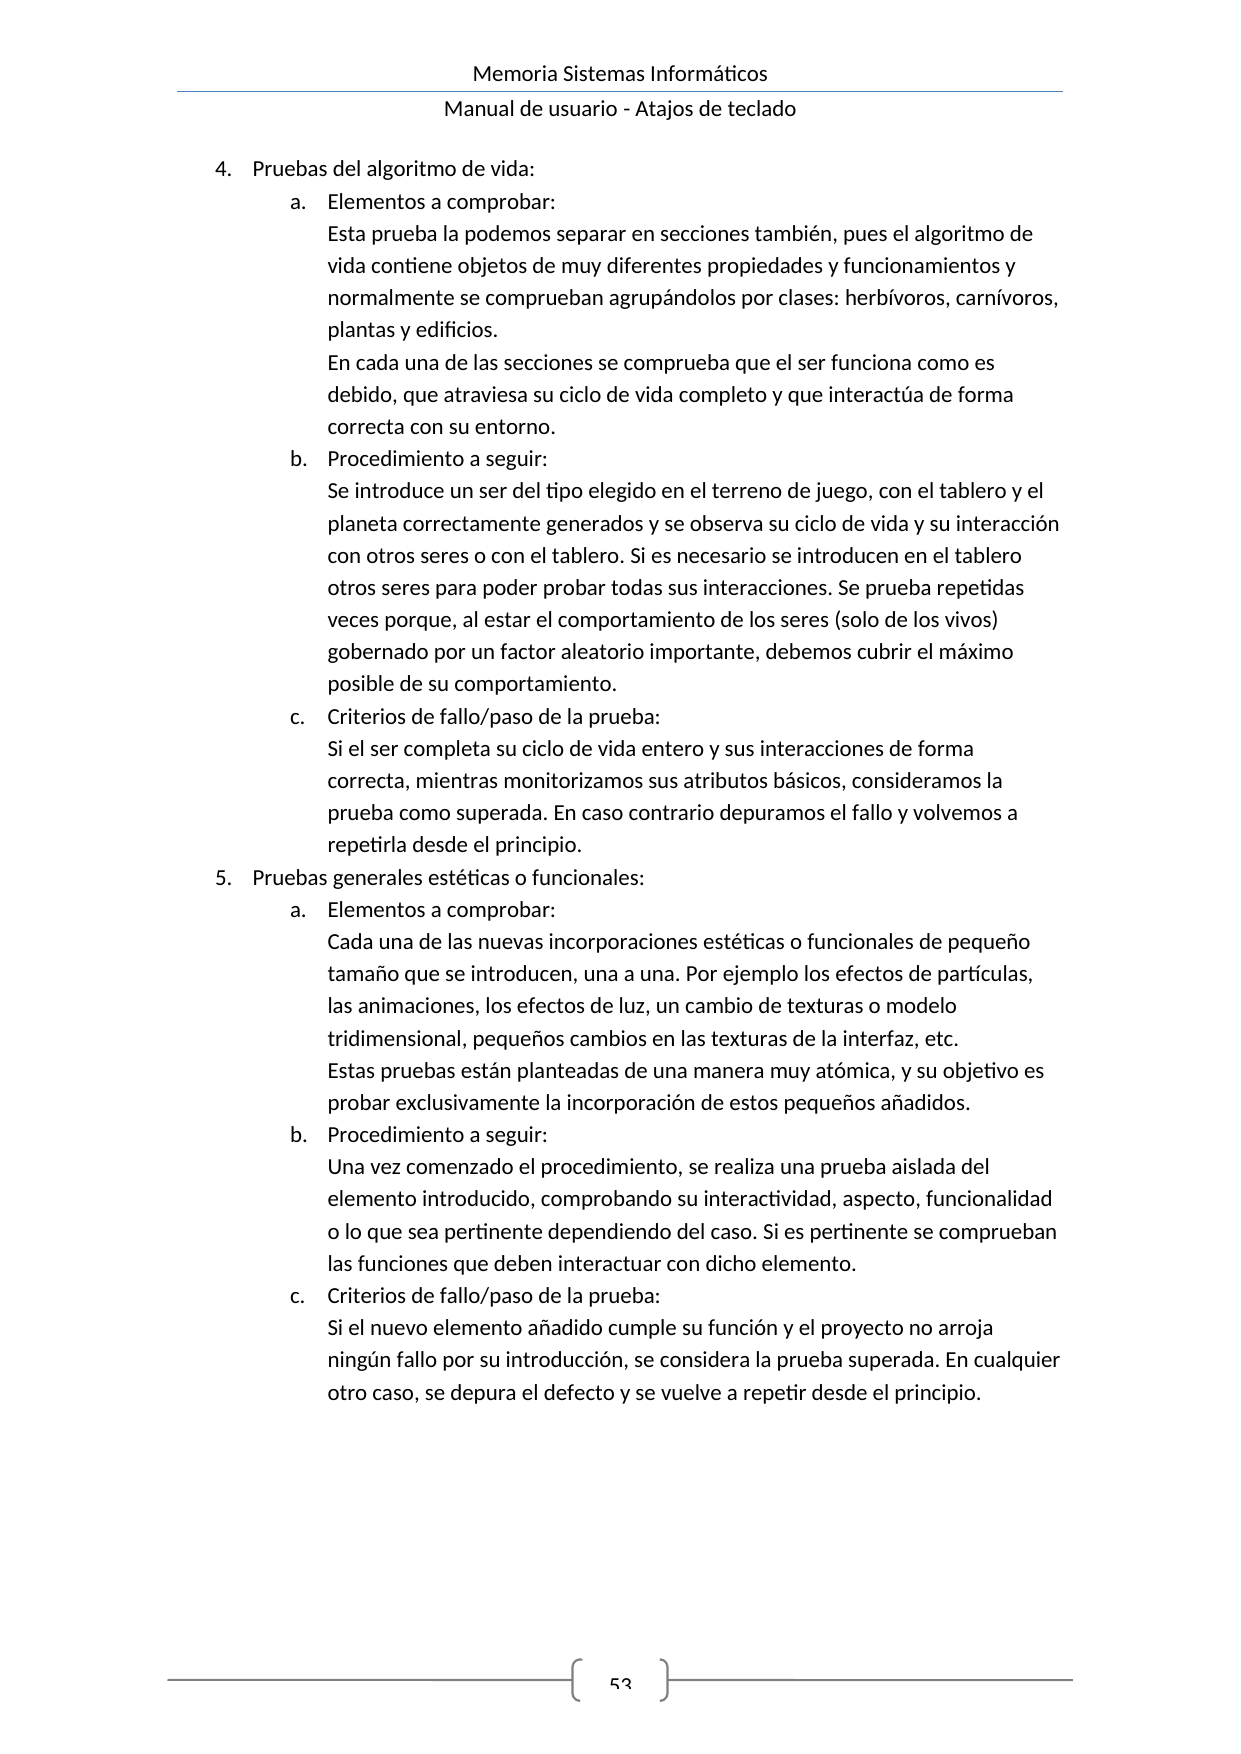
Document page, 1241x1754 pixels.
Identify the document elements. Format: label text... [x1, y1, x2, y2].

list Una vez comenzado el procedimiento, se realiza una prueba aislada del elemento introducido, comprobando su interactividad, aspecto, funcionalidad o lo que sea pertinente dependiendo del caso. Si es pertinente se comprueban las funciones que deben interactuar con dicho elemento. [327, 1152, 1063, 1277]
list Pruebas del algoritmo de vida: [215, 154, 1063, 183]
list Procedimiento a seguir: [290, 1120, 1063, 1148]
list Si el nuevo elemento añadido cumple su función y el proyecto no arroja ningún fallo por su introducción, se considera la prueba superada. En cualquier otro caso, se depura el defecto y se vuelve a repetir desde el principio. [327, 1313, 1063, 1406]
list Esta prueba la podemos separar en secciones también, pues el algoritmo de vida contiene objetos de muy diferentes propiedades y funcionamientos y normalmente se comprueban agrupándolos por clases: herbívoros, carnívoros, plantas y edificios. [327, 219, 1063, 343]
list Se introduce un ser del tipo elegido en el terreno de juego, con el tablero y el planeta correctamente generados y se observa su ciclo de vida y su interacción con otros seres o con el tablero. Si es necesario se introducen en el tablero otros seres para poder probar todas sus interacciones. Se prueba repetidas veces porque, al estar el comportamiento de los seres (solo de los vivos) gobernado por un factor aleatorio importante, debemos cubrir el máximo posible de su comportamiento. [327, 476, 1063, 698]
list Pruebas generales estéticas o funcionales: [215, 863, 1063, 891]
list Cada una de las nuevas incorporaciones estéticas o funcionales de pequeño tamaño que se introducen, una a una. Por ejemplo los efectos de partículas, las animaciones, los efectos de luz, un cambio de texturas o modelo tridimensional, pequeños cambios en las texturas de la interfaz, etc. [327, 927, 1063, 1052]
list En cada una de las secciones se comprueba que el ser funciona como es debido, que atraviesa su ciclo de vida completo y que interactúa de forma correcta con su entorno. [327, 348, 1063, 440]
list Estas pruebas están planteadas de una manera muy atómica, y su objetivo es probar exclusivamente la incorporación de estos pequeños añadidos. [327, 1056, 1063, 1116]
list Criterios de fallo/paso de la prueba: [290, 1281, 1063, 1309]
list Si el ser completa su ciclo de vida entero y sus interacciones de forma correcta, mientras monitorizamos sus atributos básicos, consideramos la prueba como superada. En caso contrario depuramos el fallo y volvemos a repetirla desde el principio. [327, 734, 1063, 858]
list Criterios de fallo/paso de la prueba: [290, 702, 1063, 730]
list Elementos a comprobar: [290, 187, 1063, 215]
list Procedimiento a seguir: [290, 444, 1063, 472]
list Elementos a comprobar: [290, 895, 1063, 923]
